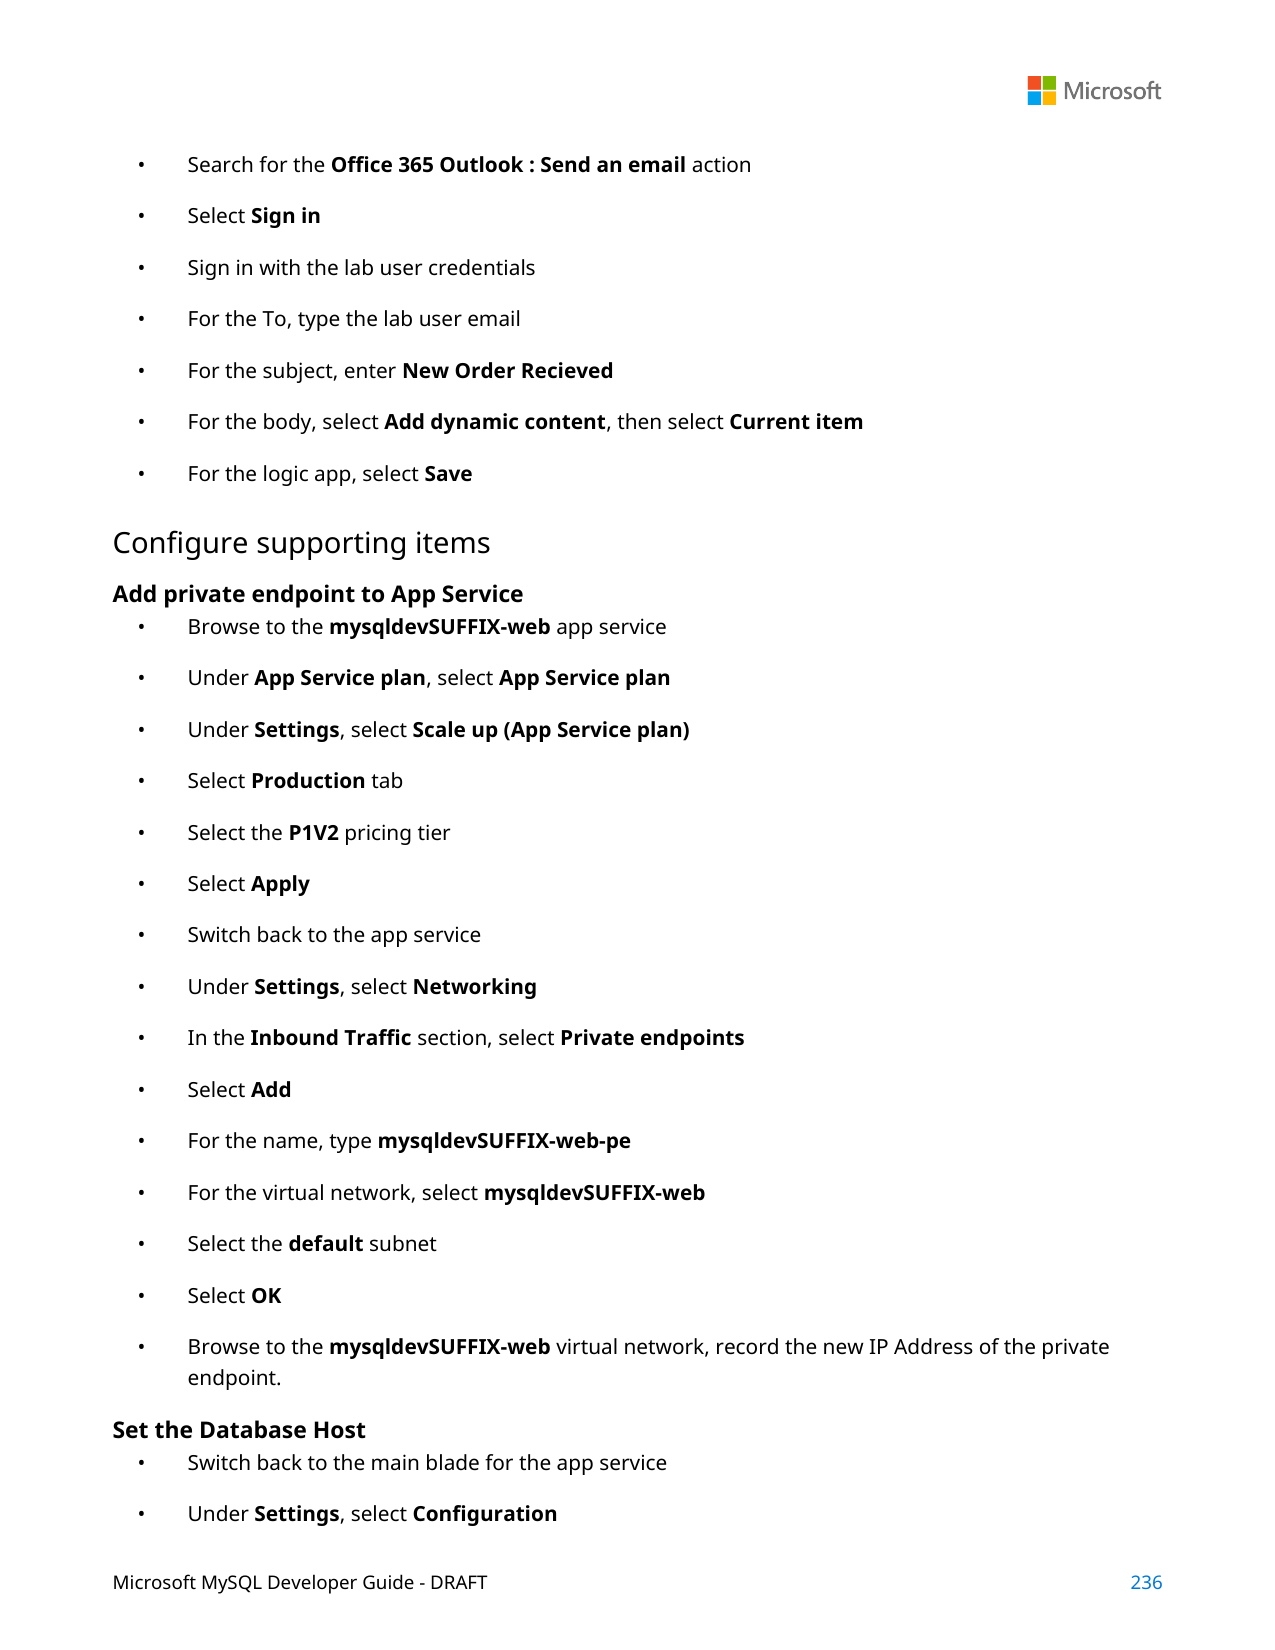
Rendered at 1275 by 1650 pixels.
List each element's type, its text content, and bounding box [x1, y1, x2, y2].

list For the body, select Add dynamic content, then select Current item [137, 407, 1162, 436]
picture [1026, 75, 1163, 107]
list Under App Service plan, select App Service plan [137, 663, 1162, 692]
list For the name, type mysqldevSUFFIX-web-pe [137, 1126, 1162, 1155]
list Under Settings, select Scale up (App Service plan) [137, 715, 1162, 743]
list Under Settings, select Configuration [137, 1499, 1162, 1528]
list For the logic app, select Save [137, 459, 1162, 487]
list Browse to the mysqldevSUFFIX-web virtual network, record the new IP Address of the private endpoint. [137, 1332, 1162, 1391]
list Select the default subnet [137, 1229, 1162, 1258]
list Select the P1V2 pricing tier [137, 818, 1162, 846]
subtitle Set the Database Host [112, 1414, 1162, 1446]
list Under Settings, select Networking [137, 972, 1162, 1000]
list Select Add [137, 1075, 1162, 1103]
subtitle Add private endpoint to App Service [112, 578, 1162, 609]
list Search for the Office 365 Outlook : Send an email action [137, 150, 1162, 178]
subtitle Configure supporting items [112, 523, 1162, 562]
list Browse to the mysqldevSUFFIX-web app service [137, 612, 1162, 640]
list Sign in with the lab user credentials [137, 253, 1162, 281]
list Switch back to the app service [137, 921, 1162, 949]
list Switch back to the main blade for the app service [137, 1448, 1162, 1476]
list Select Apply [137, 869, 1162, 897]
list In the Inbound Traffic section, select Private endpoints [137, 1023, 1162, 1052]
list For the subject, enter New Order Recieved [137, 356, 1162, 384]
list For the virtual network, select mysqldevSUFFIX-web [137, 1178, 1162, 1206]
list Select OK [137, 1281, 1162, 1309]
list Select Production tab [137, 766, 1162, 794]
list For the To, type the lab user email [137, 304, 1162, 333]
list Select Sign in [137, 201, 1162, 230]
